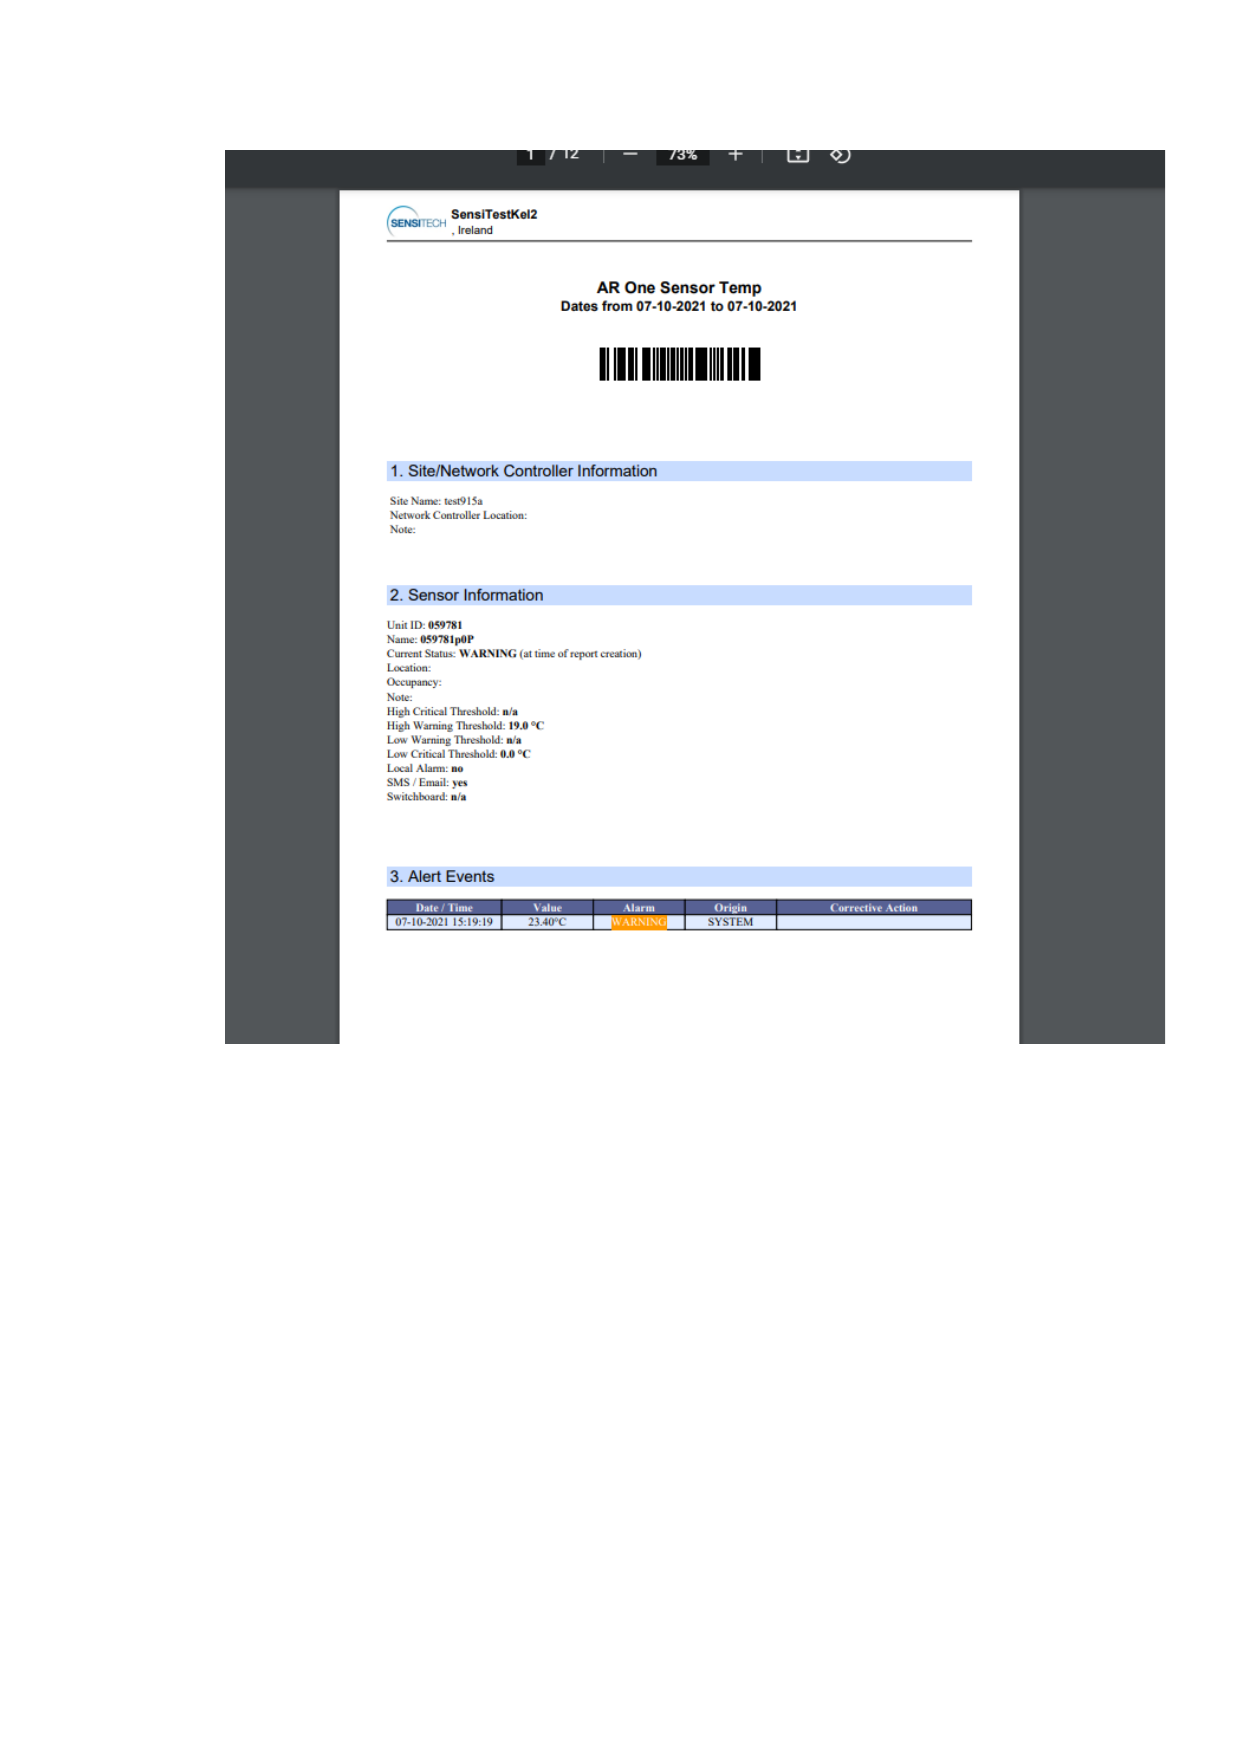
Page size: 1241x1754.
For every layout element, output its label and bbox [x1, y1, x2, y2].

picture [225, 150, 1166, 1044]
